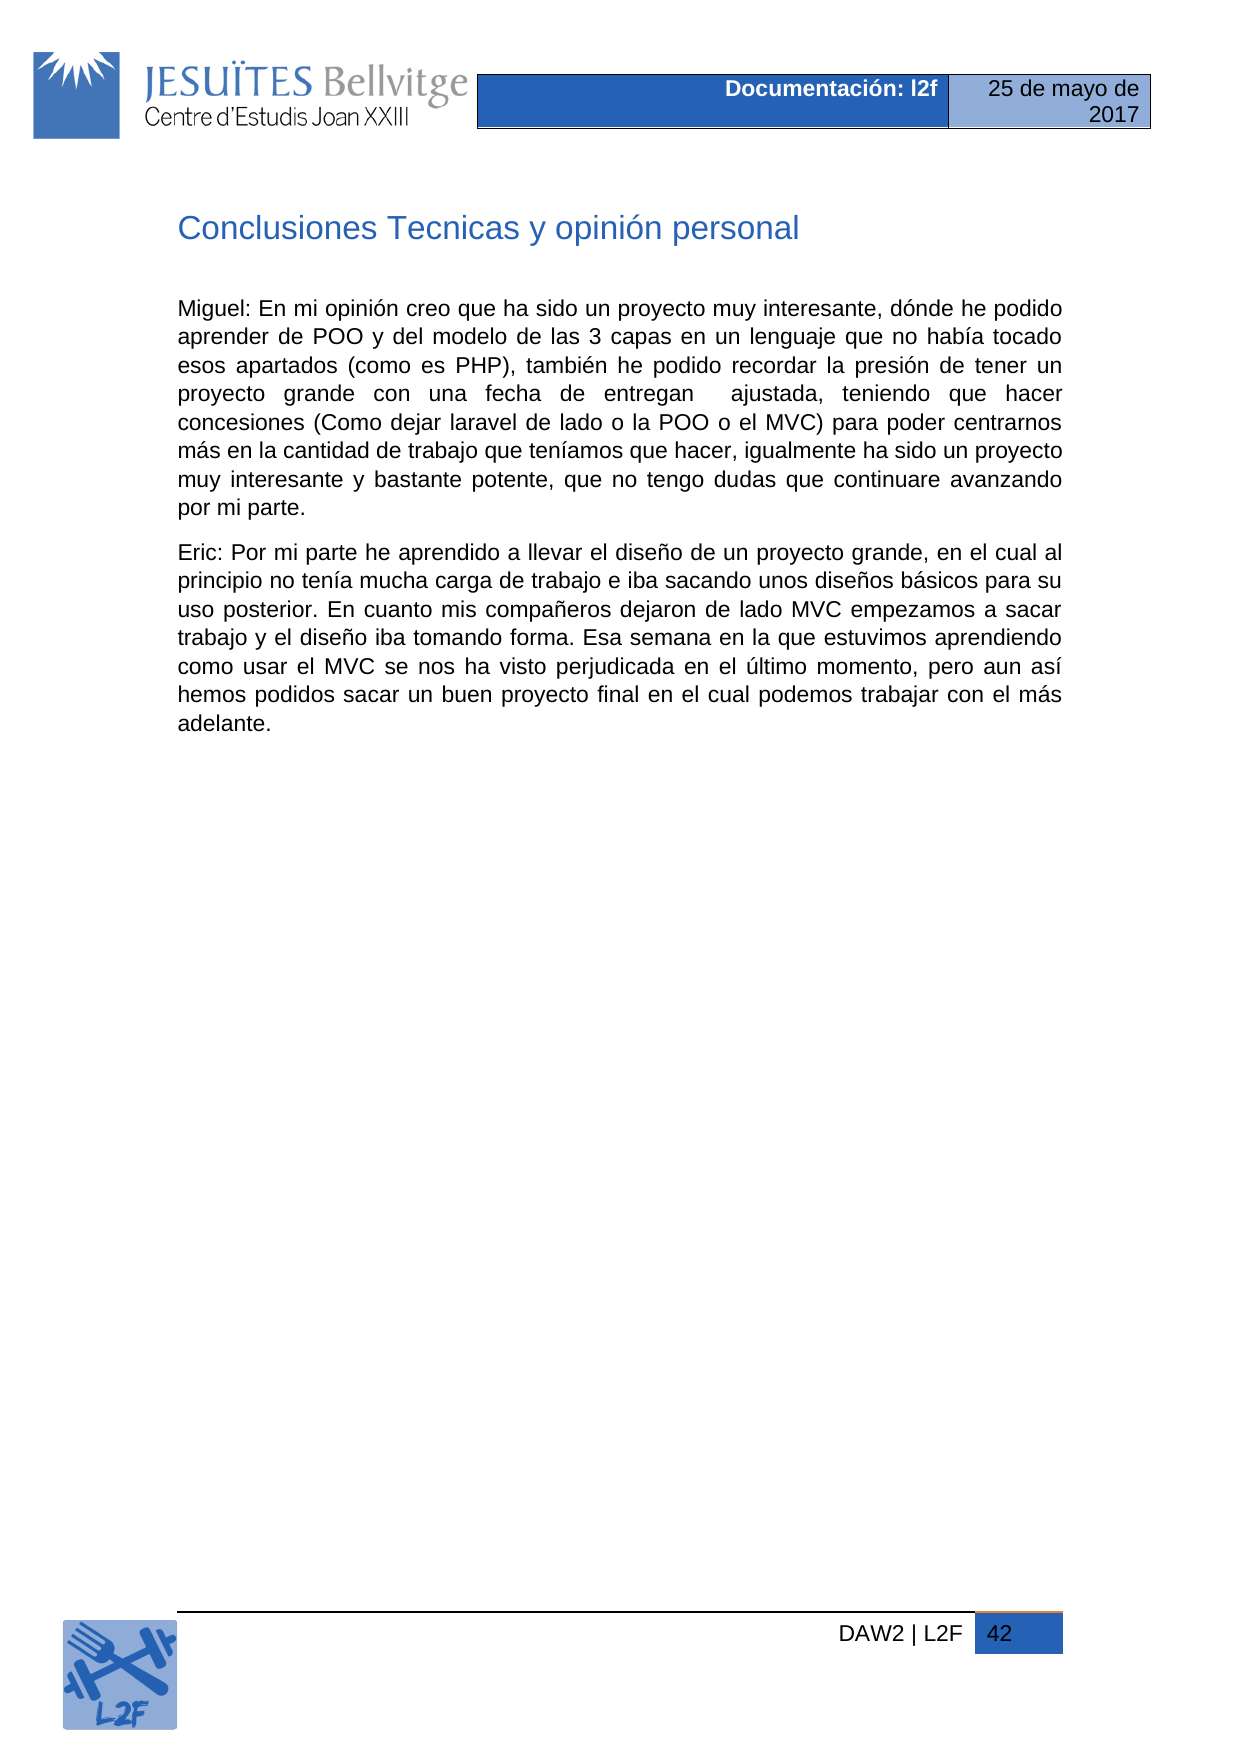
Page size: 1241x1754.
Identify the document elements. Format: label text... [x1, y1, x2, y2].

subtitle Conclusiones Tecnicas y opinión personal [177, 208, 1063, 247]
picture [33, 52, 488, 139]
picture [62, 1620, 178, 1731]
text Eric: Por mi parte he aprendido a llevar el diseño de un proyecto grande, en el cual al principio no tenía mucha carga de trabajo e iba sacando unos diseños básicos para su uso posterior. En cuanto mis compañeros dejaron de lado MVC empezamos a sacar trabajo y el diseño iba tomando forma. Esa semana en la que estuvimos aprendiendo como usar el MVC se nos ha visto perjudicada en el último momento, pero aun así hemos podidos sacar un buen proyecto final en el cual podemos trabajar con el más adelante. [177, 539, 1063, 736]
text Miguel: En mi opinión creo que ha sido un proyecto muy interesante, dónde he podido aprender de POO y del modelo de las 3 capas en un lenguaje que no había tocado esos apartados (como es PHP), también he podido recordar la presión de tener un proyecto grande con una fecha de entregan ajustada, teniendo que hacer concesiones (Como dejar laravel de lado o la POO o el MVC) para poder centrarnos más en la cantidad de trabajo que teníamos que hacer, igualmente ha sido un proyecto muy interesante y bastante potente, que no tengo dudas que continuare avanzando por mi parte. [177, 295, 1063, 520]
